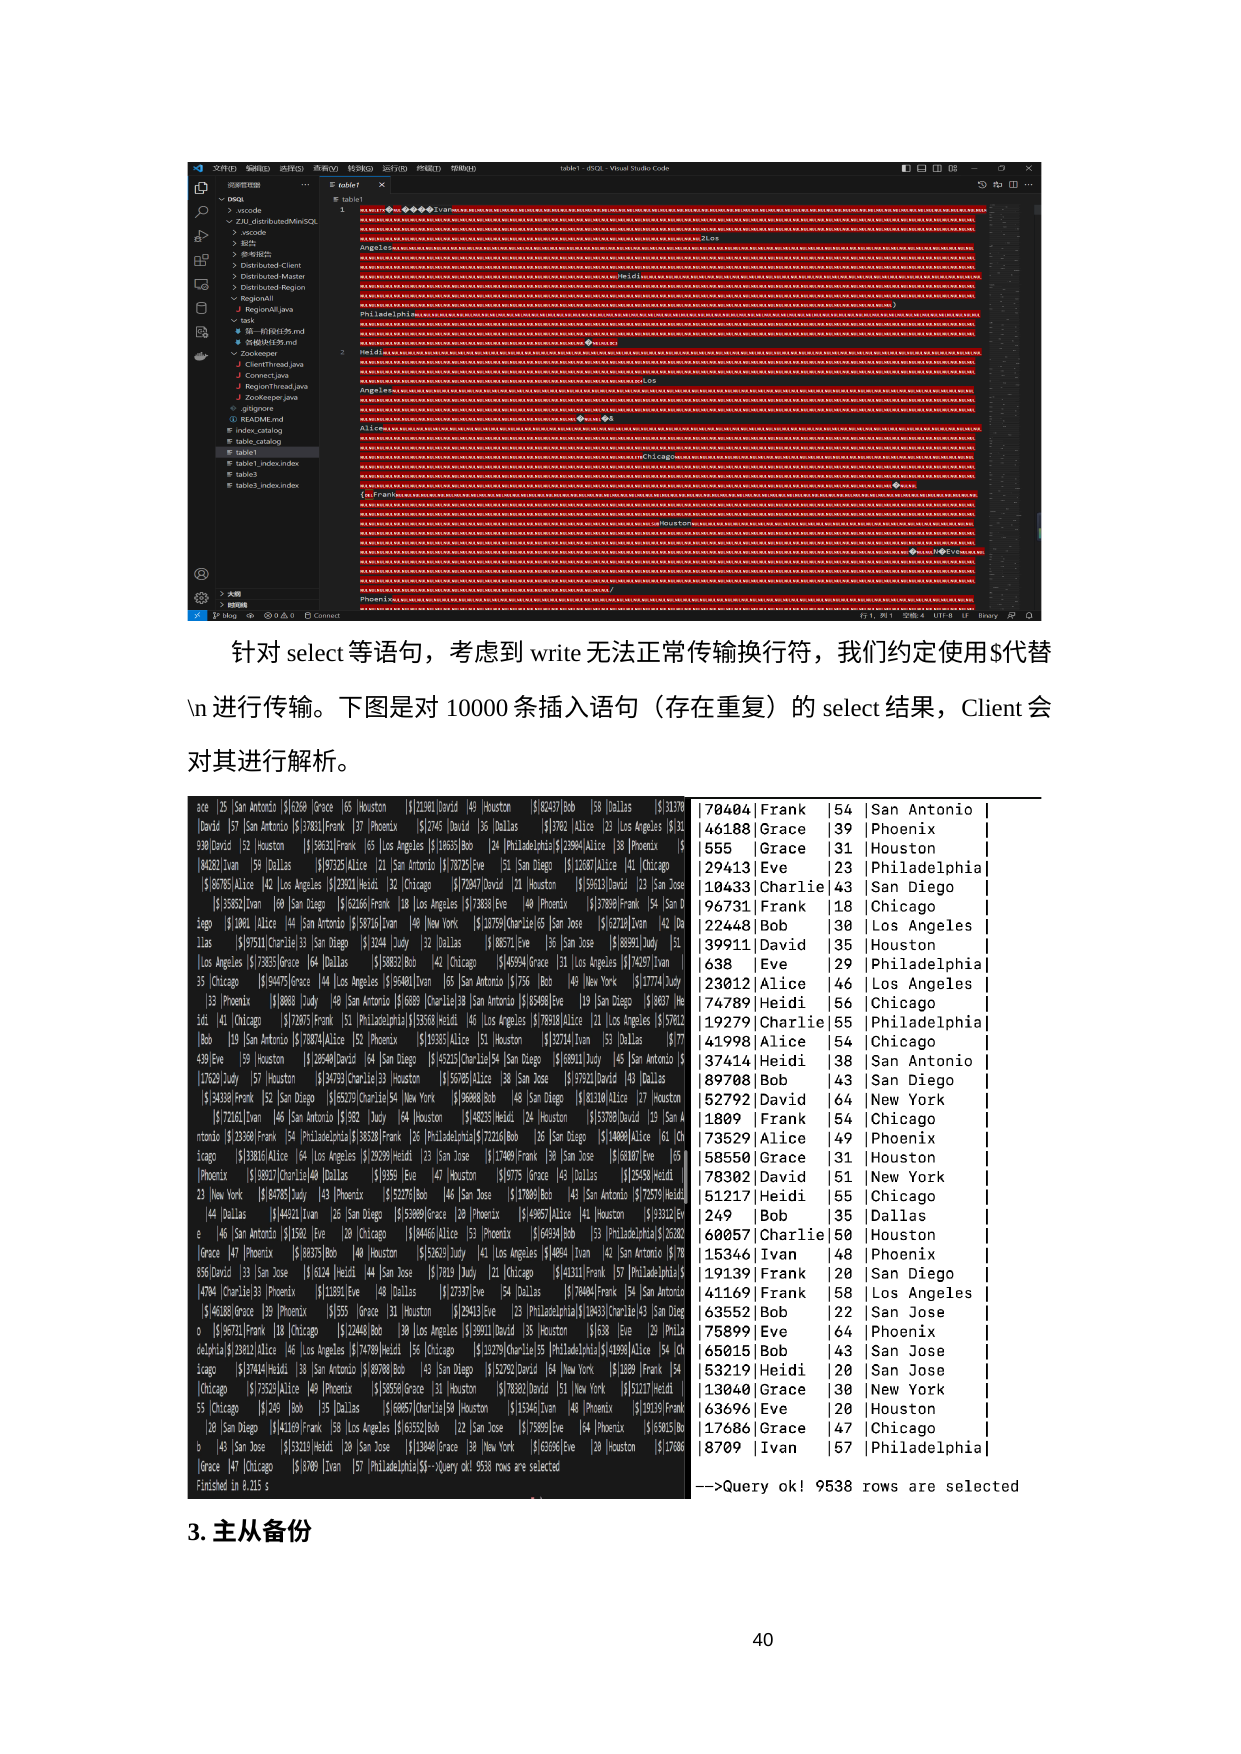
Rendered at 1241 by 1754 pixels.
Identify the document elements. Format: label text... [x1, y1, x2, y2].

list 主从备份 [187, 1512, 1053, 1548]
list 针对select等语句，考虑到write无法正常传输换行符，我们约定使用$代替\n进行传输。下图是对10000条插入语句（存在重复）的select结果，Client会对其进行解析。 [187, 633, 1053, 778]
picture [187, 162, 1042, 621]
picture [187, 796, 1042, 1499]
